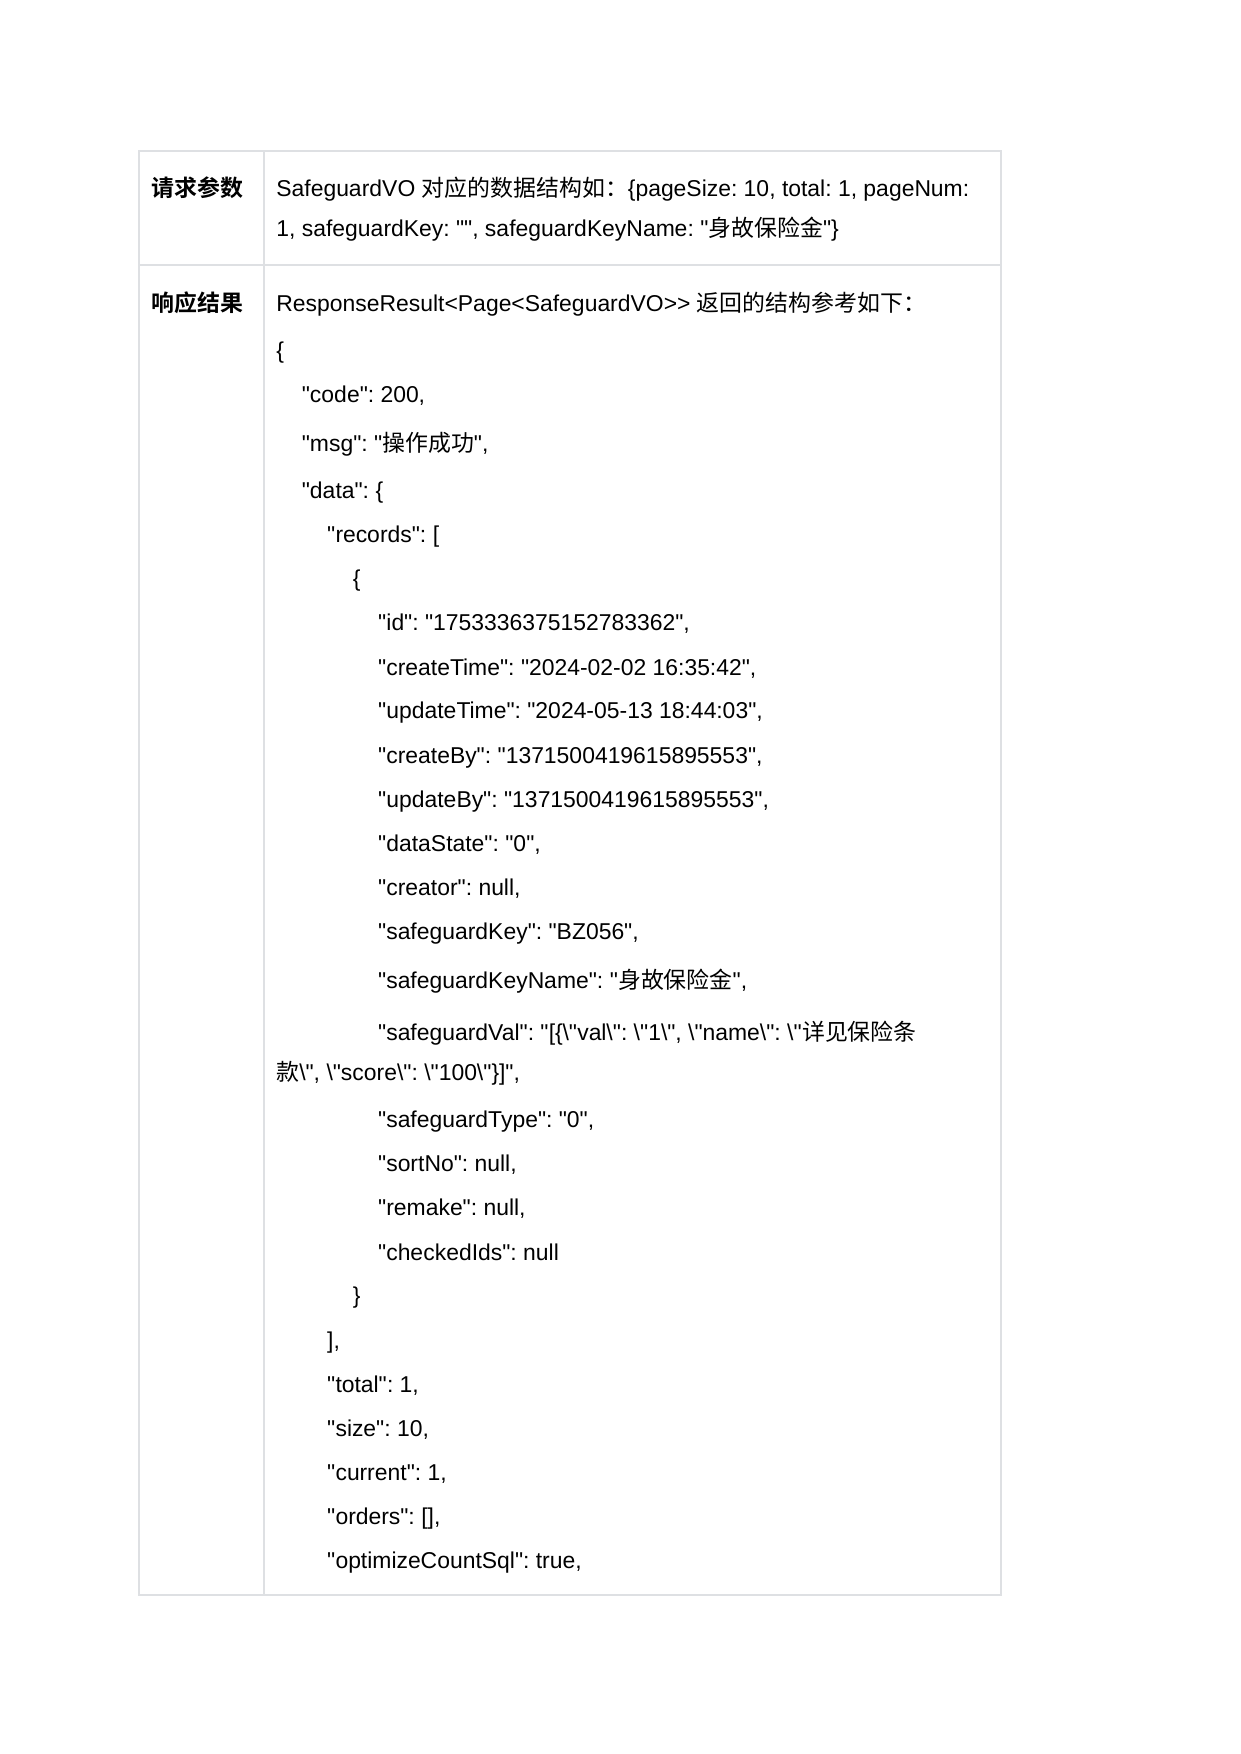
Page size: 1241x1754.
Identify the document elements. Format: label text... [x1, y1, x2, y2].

table_cell SafeguardVO 对应的数据结构如：{pageSize: 10, total: 1, pageNum: 1, safeguardKey: "", safeguardKeyName: "身故保险金"} [265, 152, 1000, 264]
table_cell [265, 266, 1000, 1594]
table_cell 请求参数 [140, 152, 263, 264]
table_cell 响应结果 [140, 266, 263, 1594]
